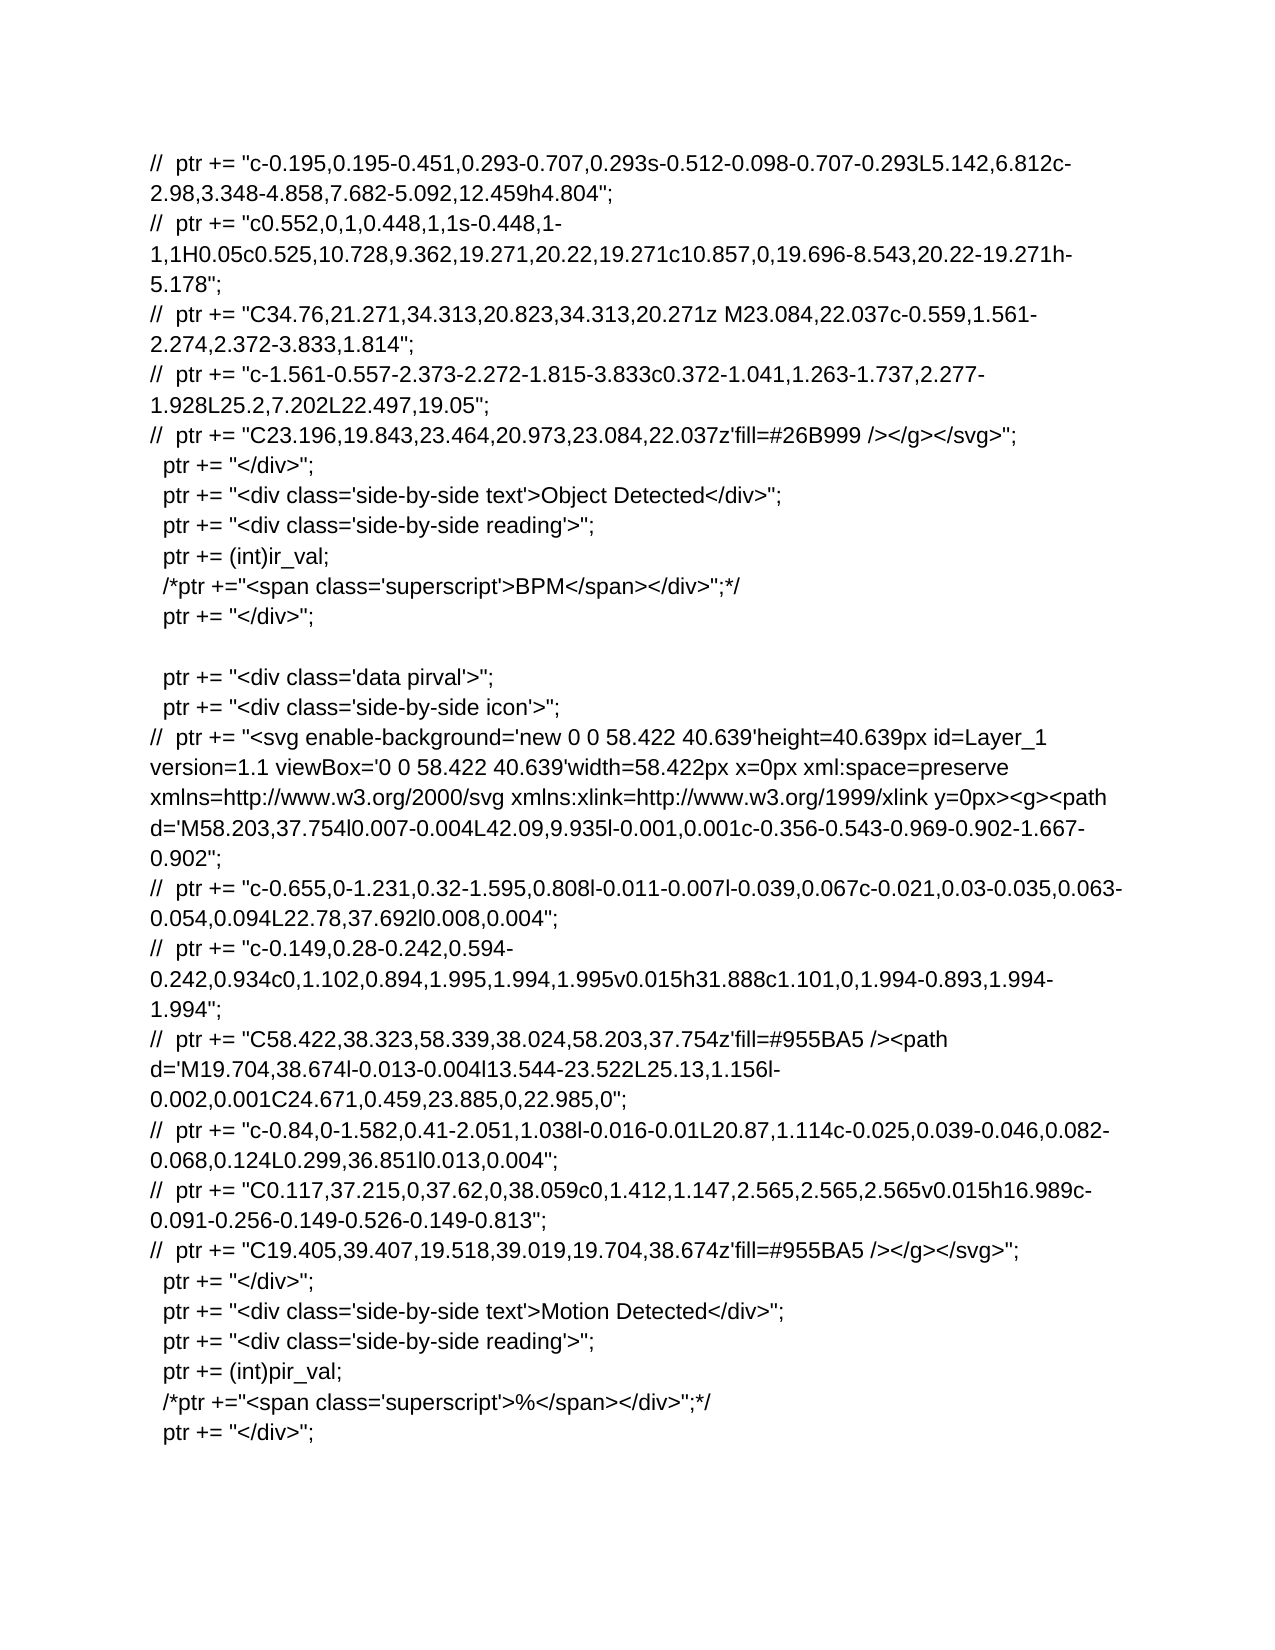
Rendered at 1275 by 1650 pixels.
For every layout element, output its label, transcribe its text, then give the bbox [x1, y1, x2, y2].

text // ptr += "C34.76,21.271,34.313,20.823,34.313,20.271z M23.084,22.037c-0.559,1.561-2.274,2.372-3.833,1.814"; [150, 301, 1125, 358]
text // ptr += "C23.196,19.843,23.464,20.973,23.084,22.037z'fill=#26B999 /></g></svg>"; [150, 422, 1125, 448]
text ptr += "</div>"; [150, 452, 1125, 478]
text /*ptr +="<span class='superscript'>BPM</span></div>";*/ [150, 573, 1125, 599]
text ptr += "<div class='side-by-side reading'>"; [150, 512, 1125, 539]
text // ptr += "c-0.195,0.195-0.451,0.293-0.707,0.293s-0.512-0.098-0.707-0.293L5.142,6.812c-2.98,3.348-4.858,7.682-5.092,12.459h4.804"; [150, 150, 1125, 207]
text // ptr += "<svg enable-background='new 0 0 58.422 40.639'height=40.639px id=Layer_1 version=1.1 viewBox='0 0 58.422 40.639'width=58.422px x=0px xml:space=preserve xmlns=http://www.w3.org/2000/svg xmlns:xlink=http://www.w3.org/1999/xlink y=0px><g><path d='M58.203,37.754l0.007-0.004L42.09,9.935l-0.001,0.001c-0.356-0.543-0.969-0.902-1.667-0.902"; [150, 724, 1125, 871]
text // ptr += "C58.422,38.323,58.339,38.024,58.203,37.754z'fill=#955BA5 /><path d='M19.704,38.674l-0.013-0.004l13.544-23.522L25.13,1.156l-0.002,0.001C24.671,0.459,23.885,0,22.985,0"; [150, 1026, 1125, 1113]
text ptr += (int)ir_val; [150, 543, 1125, 569]
text // ptr += "c-0.149,0.28-0.242,0.594-0.242,0.934c0,1.102,0.894,1.995,1.994,1.995v0.015h31.888c1.101,0,1.994-0.893,1.994-1.994"; [150, 935, 1125, 1022]
text ptr += (int)pir_val; [150, 1358, 1125, 1385]
text // ptr += "c-1.561-0.557-2.373-2.272-1.815-3.833c0.372-1.041,1.263-1.737,2.277-1.928L25.2,7.202L22.497,19.05"; [150, 361, 1125, 418]
text ptr += "<div class='side-by-side text'>Object Detected</div>"; [150, 482, 1125, 509]
text // ptr += "c-0.655,0-1.231,0.32-1.595,0.808l-0.011-0.007l-0.039,0.067c-0.021,0.03-0.035,0.063-0.054,0.094L22.78,37.692l0.008,0.004"; [150, 875, 1125, 932]
text // ptr += "C19.405,39.407,19.518,39.019,19.704,38.674z'fill=#955BA5 /></g></svg>"; [150, 1237, 1125, 1264]
text ptr += "<div class='data pirval'>"; [150, 663, 1125, 690]
text // ptr += "c0.552,0,1,0.448,1,1s-0.448,1-1,1H0.05c0.525,10.728,9.362,19.271,20.22,19.271c10.857,0,19.696-8.543,20.22-19.271h-5.178"; [150, 210, 1125, 297]
text /*ptr +="<span class='superscript'>%</span></div>";*/ [150, 1388, 1125, 1415]
text ptr += "</div>"; [150, 1268, 1125, 1294]
text ptr += "<div class='side-by-side reading'>"; [150, 1328, 1125, 1354]
text ptr += "</div>"; [150, 1419, 1125, 1445]
text // ptr += "C0.117,37.215,0,37.62,0,38.059c0,1.412,1.147,2.565,2.565,2.565v0.015h16.989c-0.091-0.256-0.149-0.526-0.149-0.813"; [150, 1177, 1125, 1234]
text // ptr += "c-0.84,0-1.582,0.41-2.051,1.038l-0.016-0.01L20.87,1.114c-0.025,0.039-0.046,0.082-0.068,0.124L0.299,36.851l0.013,0.004"; [150, 1117, 1125, 1173]
text ptr += "<div class='side-by-side icon'>"; [150, 694, 1125, 720]
text ptr += "</div>"; [150, 603, 1125, 629]
text ptr += "<div class='side-by-side text'>Motion Detected</div>"; [150, 1298, 1125, 1324]
